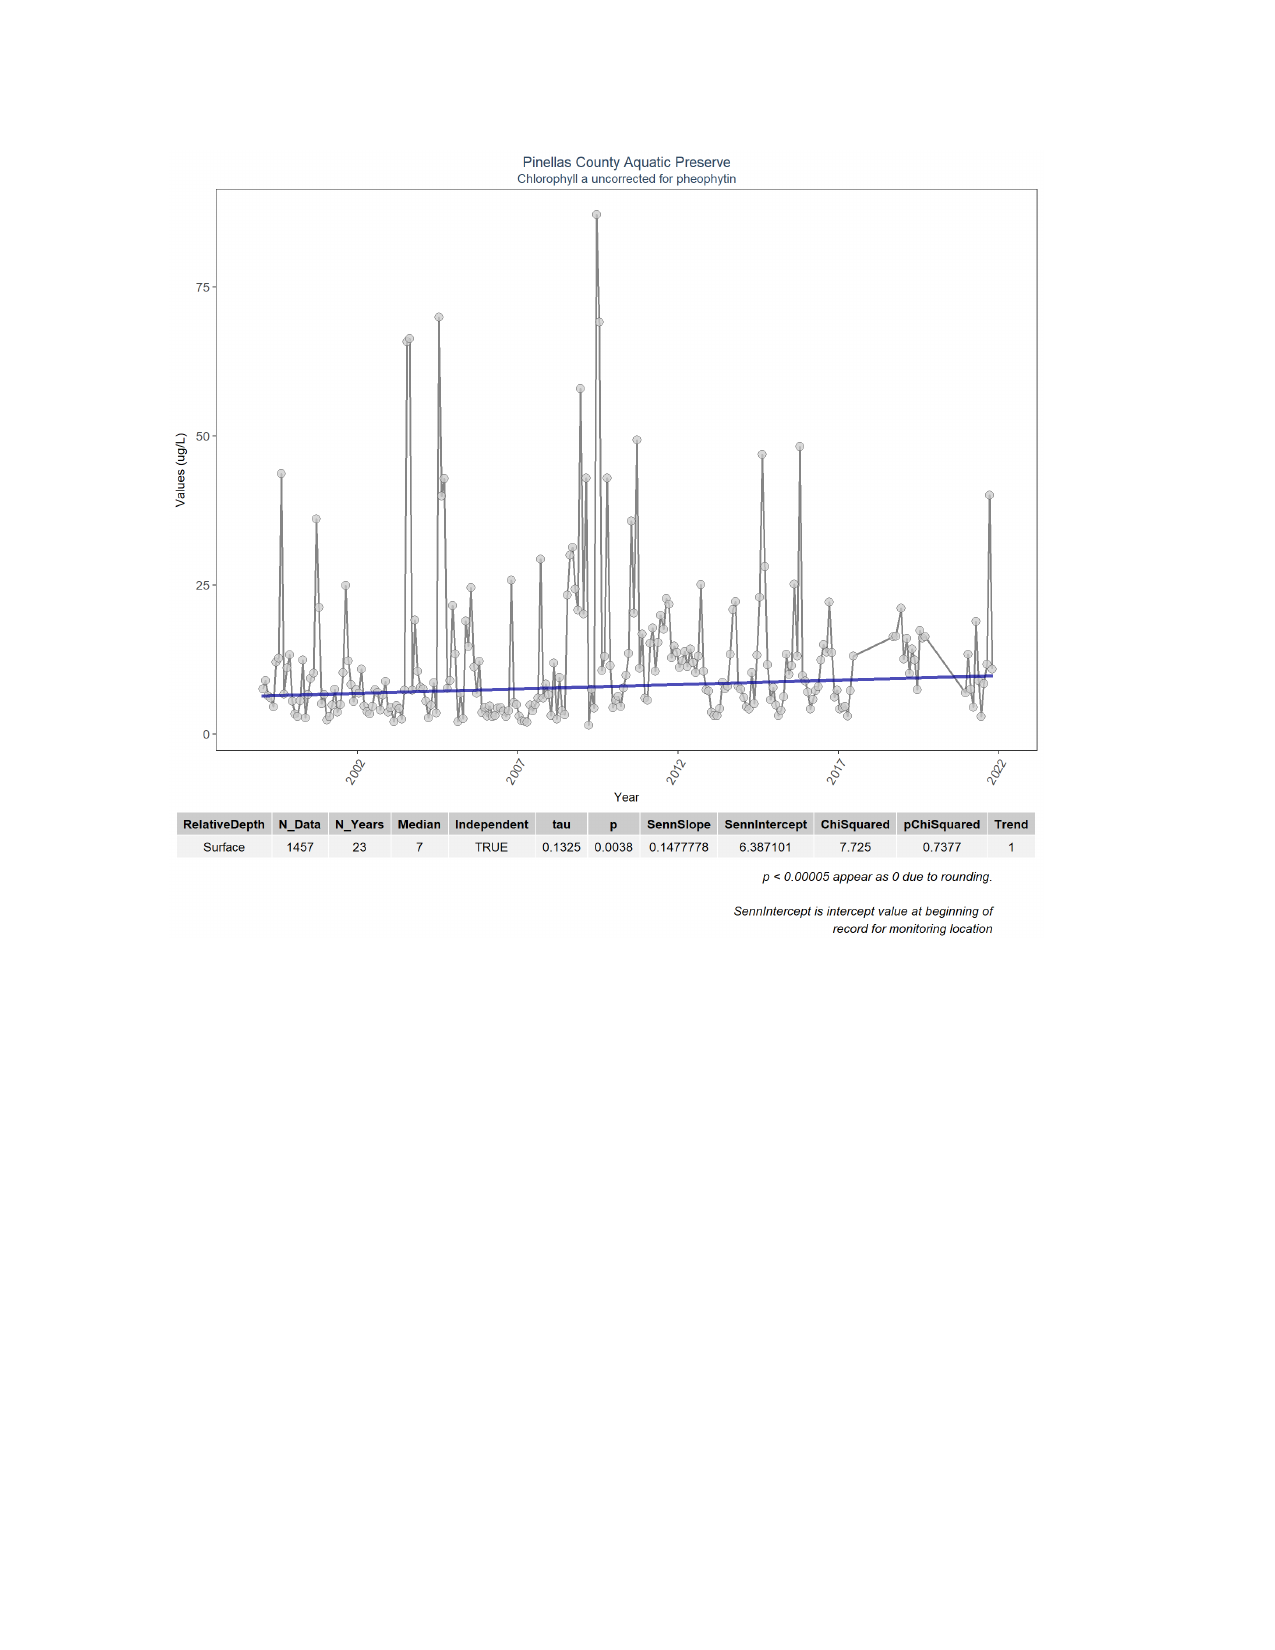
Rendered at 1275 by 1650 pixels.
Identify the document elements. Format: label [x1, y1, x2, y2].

picture [168, 150, 1044, 938]
